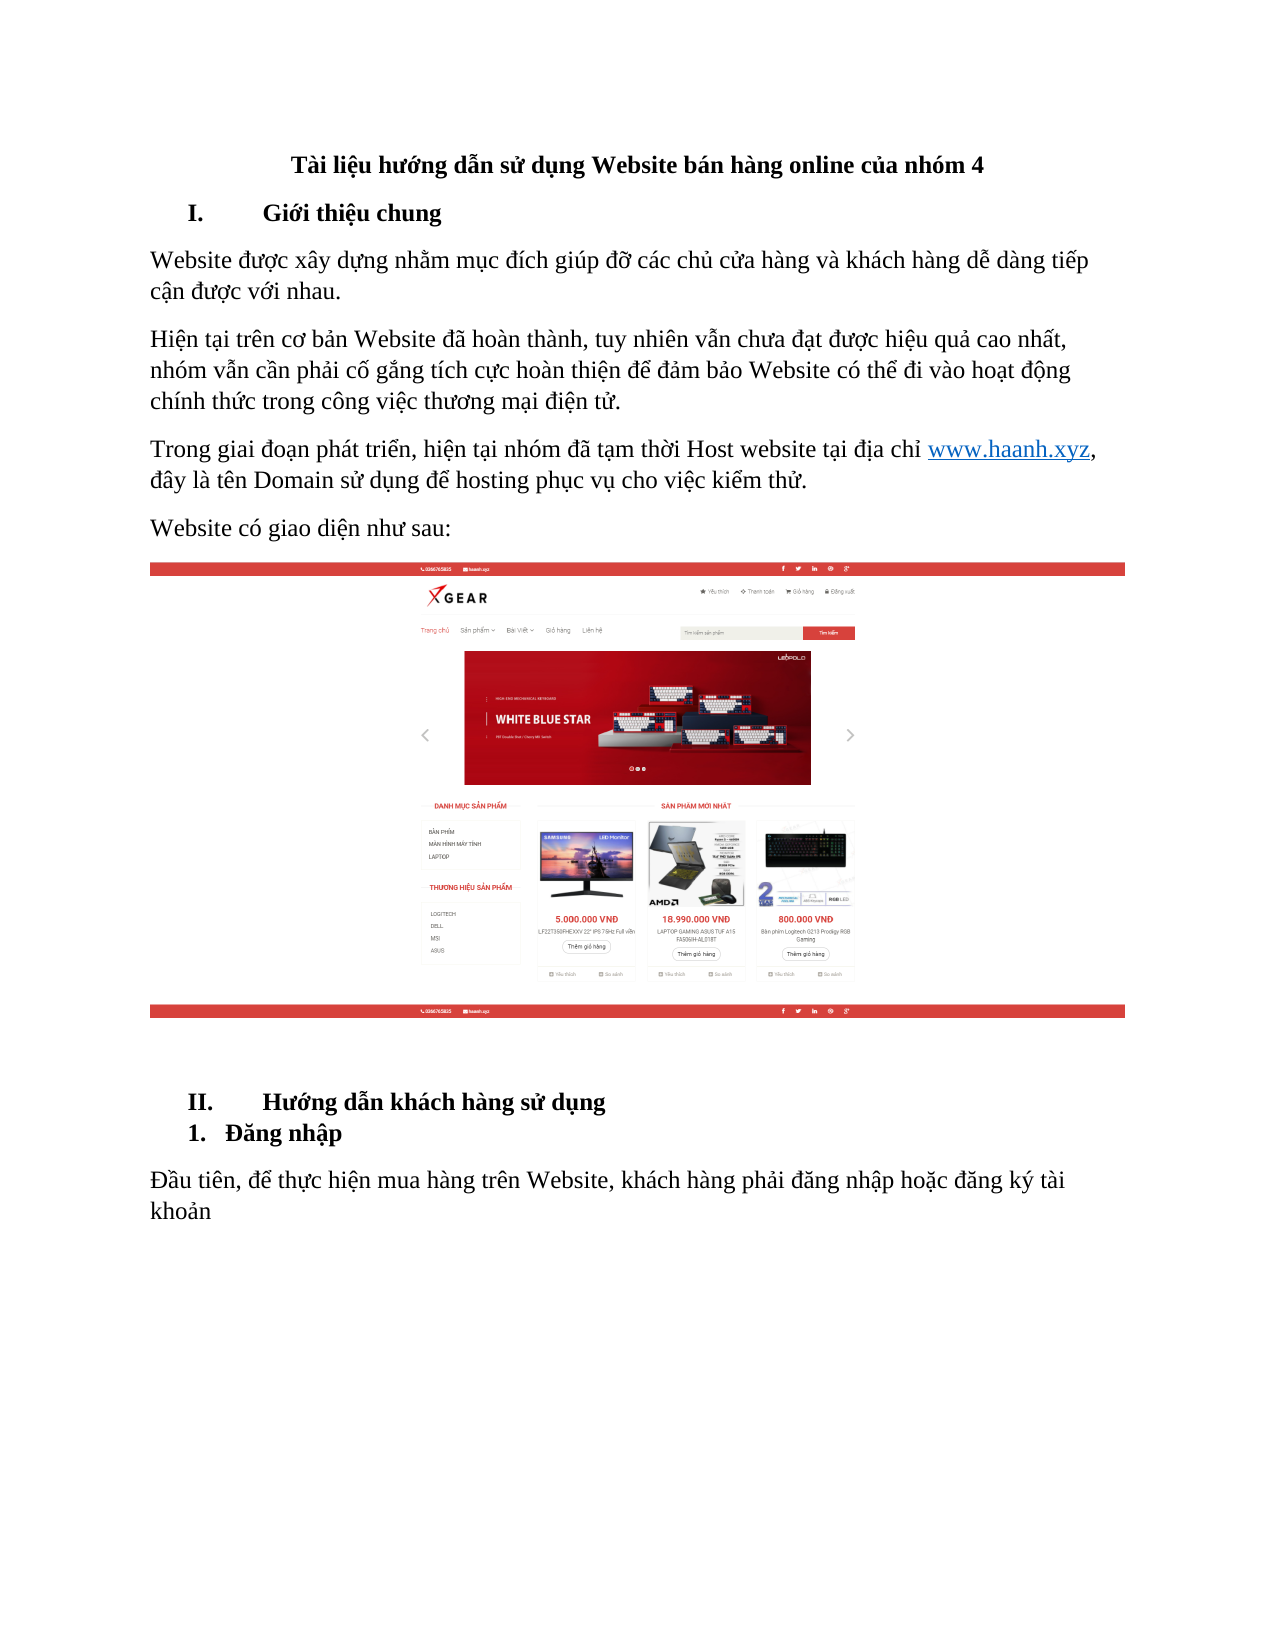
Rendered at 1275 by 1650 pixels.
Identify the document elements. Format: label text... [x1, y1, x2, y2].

list Đăng nhập [187, 1118, 1125, 1146]
text Website có giao diện như sau: [150, 513, 1125, 541]
text Đầu tiên, để thực hiện mua hàng trên Website, khách hàng phải đăng nhập hoặc đăng ký tài khoản [150, 1165, 1125, 1225]
text Tài liệu hướng dẫn sử dụng Website bán hàng online của nhóm 4 [150, 150, 1125, 179]
list Giới thiệu chung [187, 198, 1125, 226]
text Hiện tại trên cơ bản Website đã hoàn thành, tuy nhiên vẫn chưa đạt được hiệu quả cao nhất, nhóm vẫn cần phải cố gắng tích cực hoàn thiện để đảm bảo Website có thể đi vào hoạt động chính thức trong công việc thương mại điện tử. [150, 324, 1125, 415]
text Website được xây dựng nhằm mục đích giúp đỡ các chủ cửa hàng và khách hàng dễ dàng tiếp cận được với nhau. [150, 245, 1125, 305]
picture [150, 560, 1125, 1021]
text Trong giai đoạn phát triển, hiện tại nhóm đã tạm thời Host website tại địa chỉ www.haanh.xyz, đây là tên Domain sử dụng để hosting phục vụ cho việc kiểm thử. [150, 434, 1125, 494]
list Hướng dẫn khách hàng sử dụng [187, 1087, 1125, 1115]
